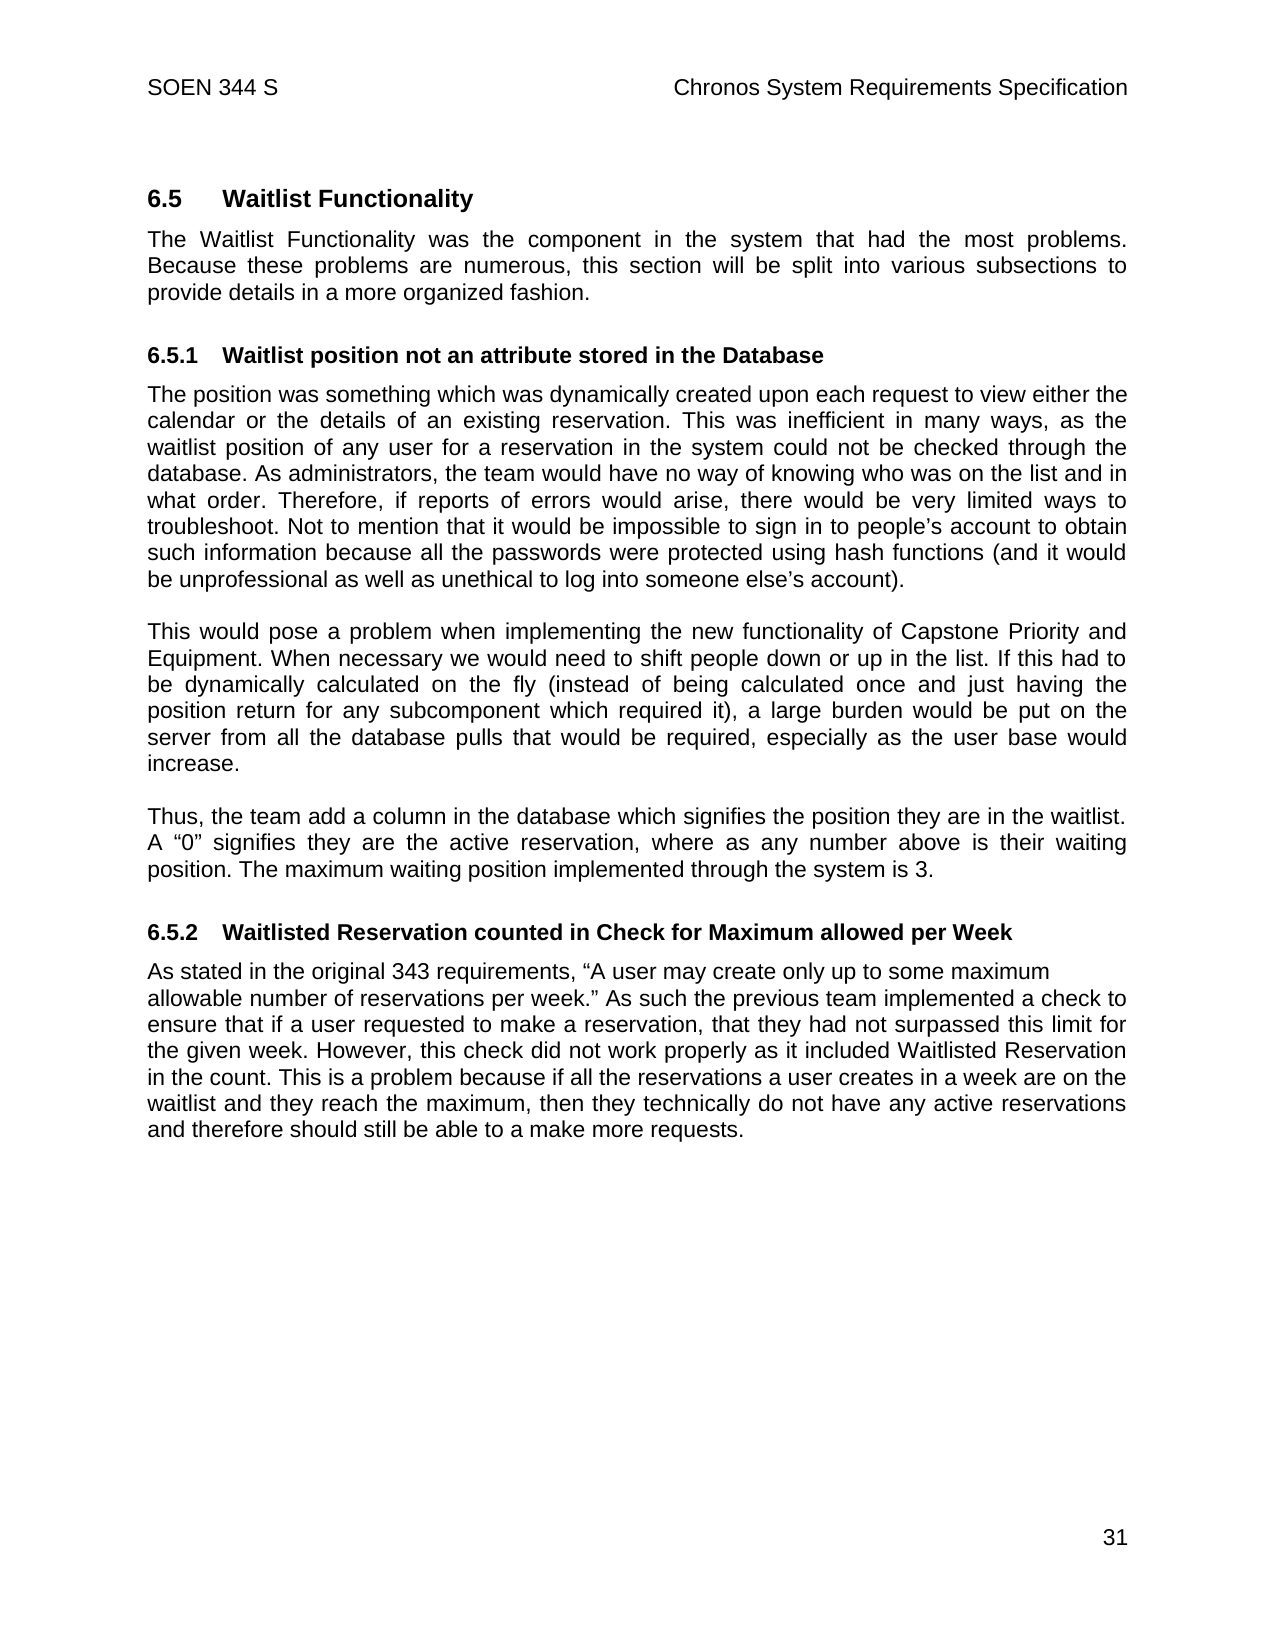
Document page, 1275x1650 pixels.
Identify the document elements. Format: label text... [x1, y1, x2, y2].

subtitle Waitlisted Reservation counted in Check for Maximum allowed per Week [147, 919, 1128, 946]
subtitle Waitlist position not an attribute stored in the Database [147, 342, 1128, 369]
text Thus, the team add a column in the database which signifies the position they are in the waitlist. A “0” signifies they are the active reservation, where as any number above is their waiting position. The maximum waiting position implemented through the system is 3. [147, 803, 1128, 882]
text The position was something which was dynamically created upon each request to view either the calendar or the details of an existing reservation. This was inefficient in many ways, as the waitlist position of any user for a reservation in the system could not be checked through the database. As administrators, the team would have no way of knowing who was on the list and in what order. Therefore, if reports of errors would arise, there would be very limited ways to troubleshoot. Not to mention that it would be impossible to sign in to people’s account to obtain such information because all the passwords were protected using hash functions (and it would be unprofessional as well as unethical to log into someone else’s account). [147, 381, 1128, 592]
text As stated in the original 343 requirements, “A user may create only up to some maximum [147, 958, 1128, 984]
text This would pose a problem when implementing the new functionality of Capstone Priority and Equipment. When necessary we would need to shift people down or up in the list. If this had to be dynamically calculated on the fly (instead of being calculated once and just having the position return for any subcomponent which required it), a large burden would be put on the server from all the database pulls that would be required, especially as the user base would increase. [147, 618, 1128, 776]
subtitle Waitlist Functionality [147, 184, 1128, 213]
text allowable number of reservations per week.” As such the previous team implemented a check to ensure that if a user requested to make a reservation, that they had not surpassed this limit for the given week. However, this check did not work properly as it included Waitlisted Reservation in the count. This is a problem because if all the reservations a user creates in a week are on the waitlist and they reach the maximum, then they technically do not have any active reservations and therefore should still be able to a make more requests. [147, 984, 1128, 1143]
text The Waitlist Functionality was the component in the system that had the most problems. Because these problems are numerous, this section will be split into various subsections to provide details in a more organized fashion. [147, 226, 1128, 305]
